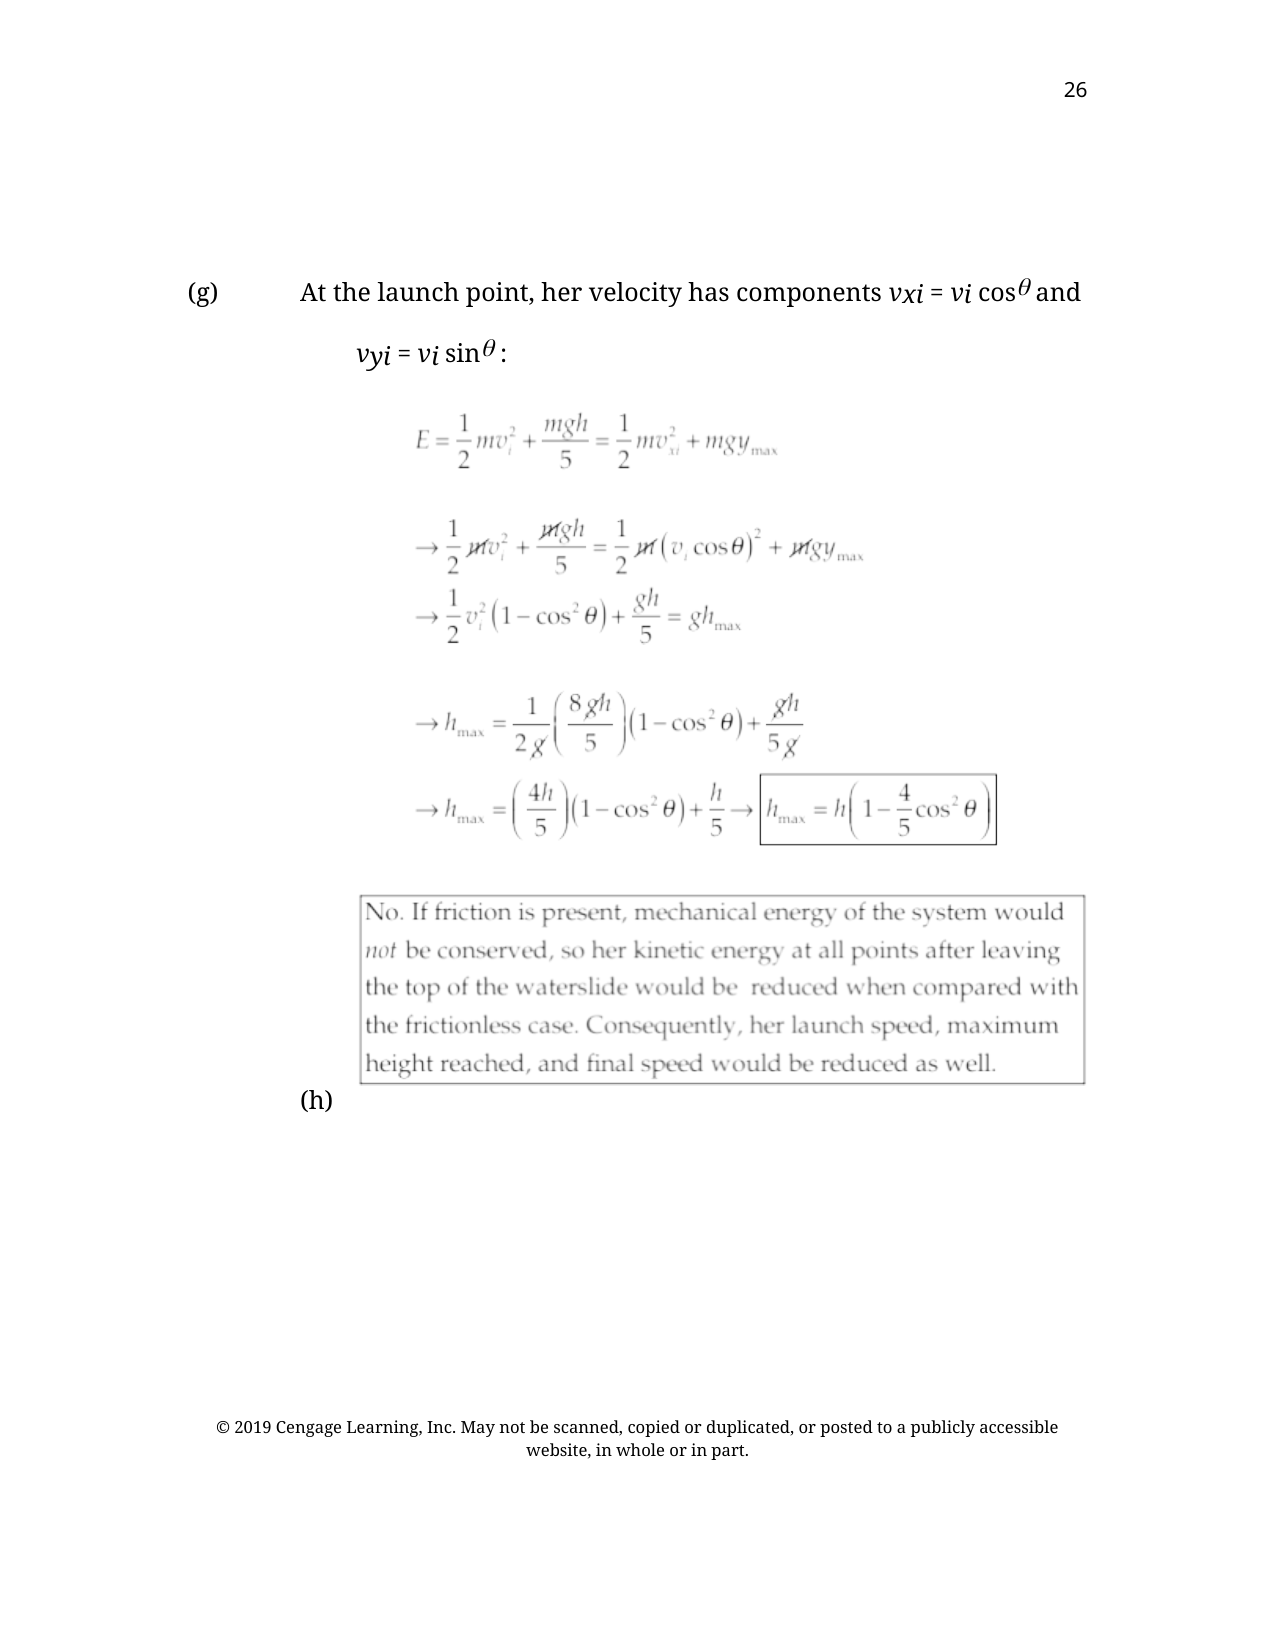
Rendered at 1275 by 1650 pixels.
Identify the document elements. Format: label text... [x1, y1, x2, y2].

text (g) At the launch point, her velocity has components vxi = vi cos and vyi = vi sin : [187, 271, 1087, 374]
text (h) [187, 891, 1087, 1208]
